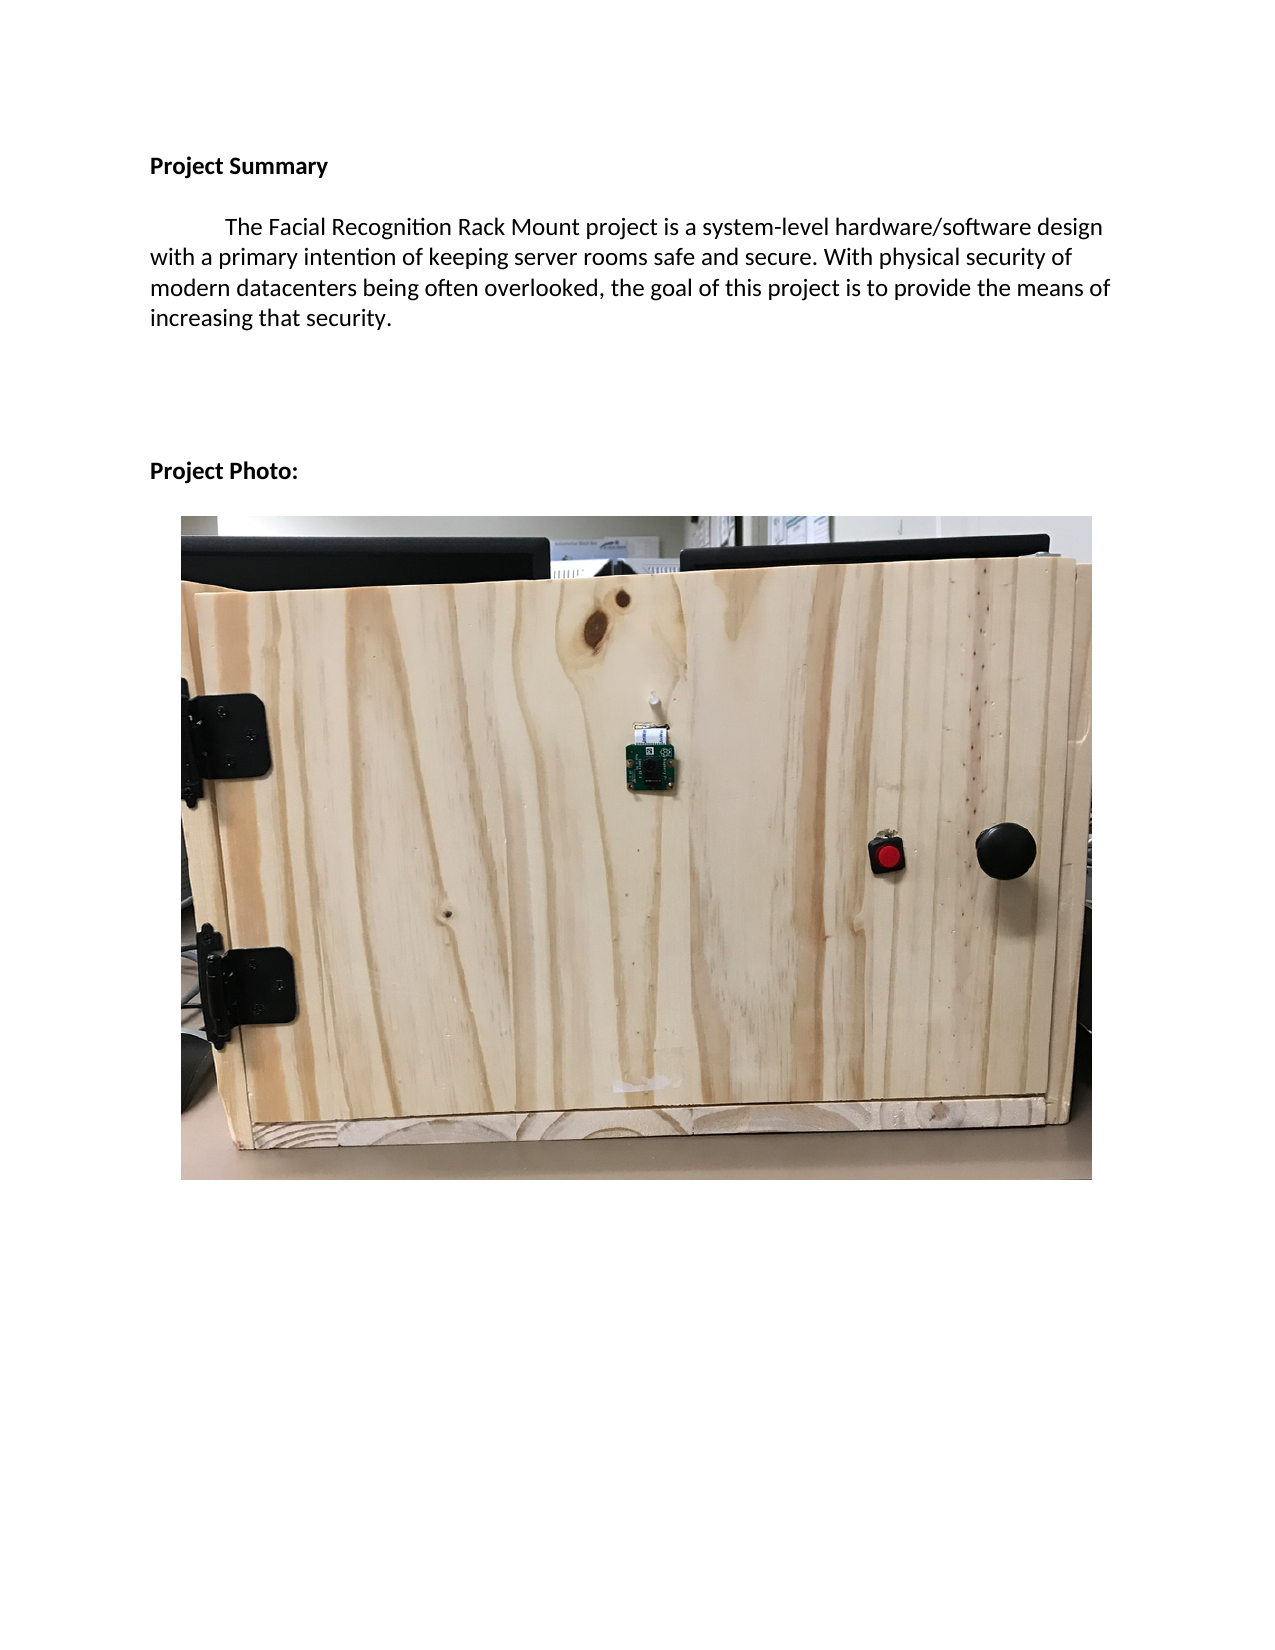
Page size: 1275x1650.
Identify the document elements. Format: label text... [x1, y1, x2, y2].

text Project Summary [150, 150, 1125, 181]
picture [179, 516, 1096, 1180]
text The Facial Recognition Rack Mount project is a system-level hardware/software design with a primary intention of keeping server rooms safe and secure. With physical security of modern datacenters being often overlooked, the goal of this project is to provide the means of increasing that security. [150, 211, 1125, 333]
text Project Photo: [150, 455, 1125, 486]
